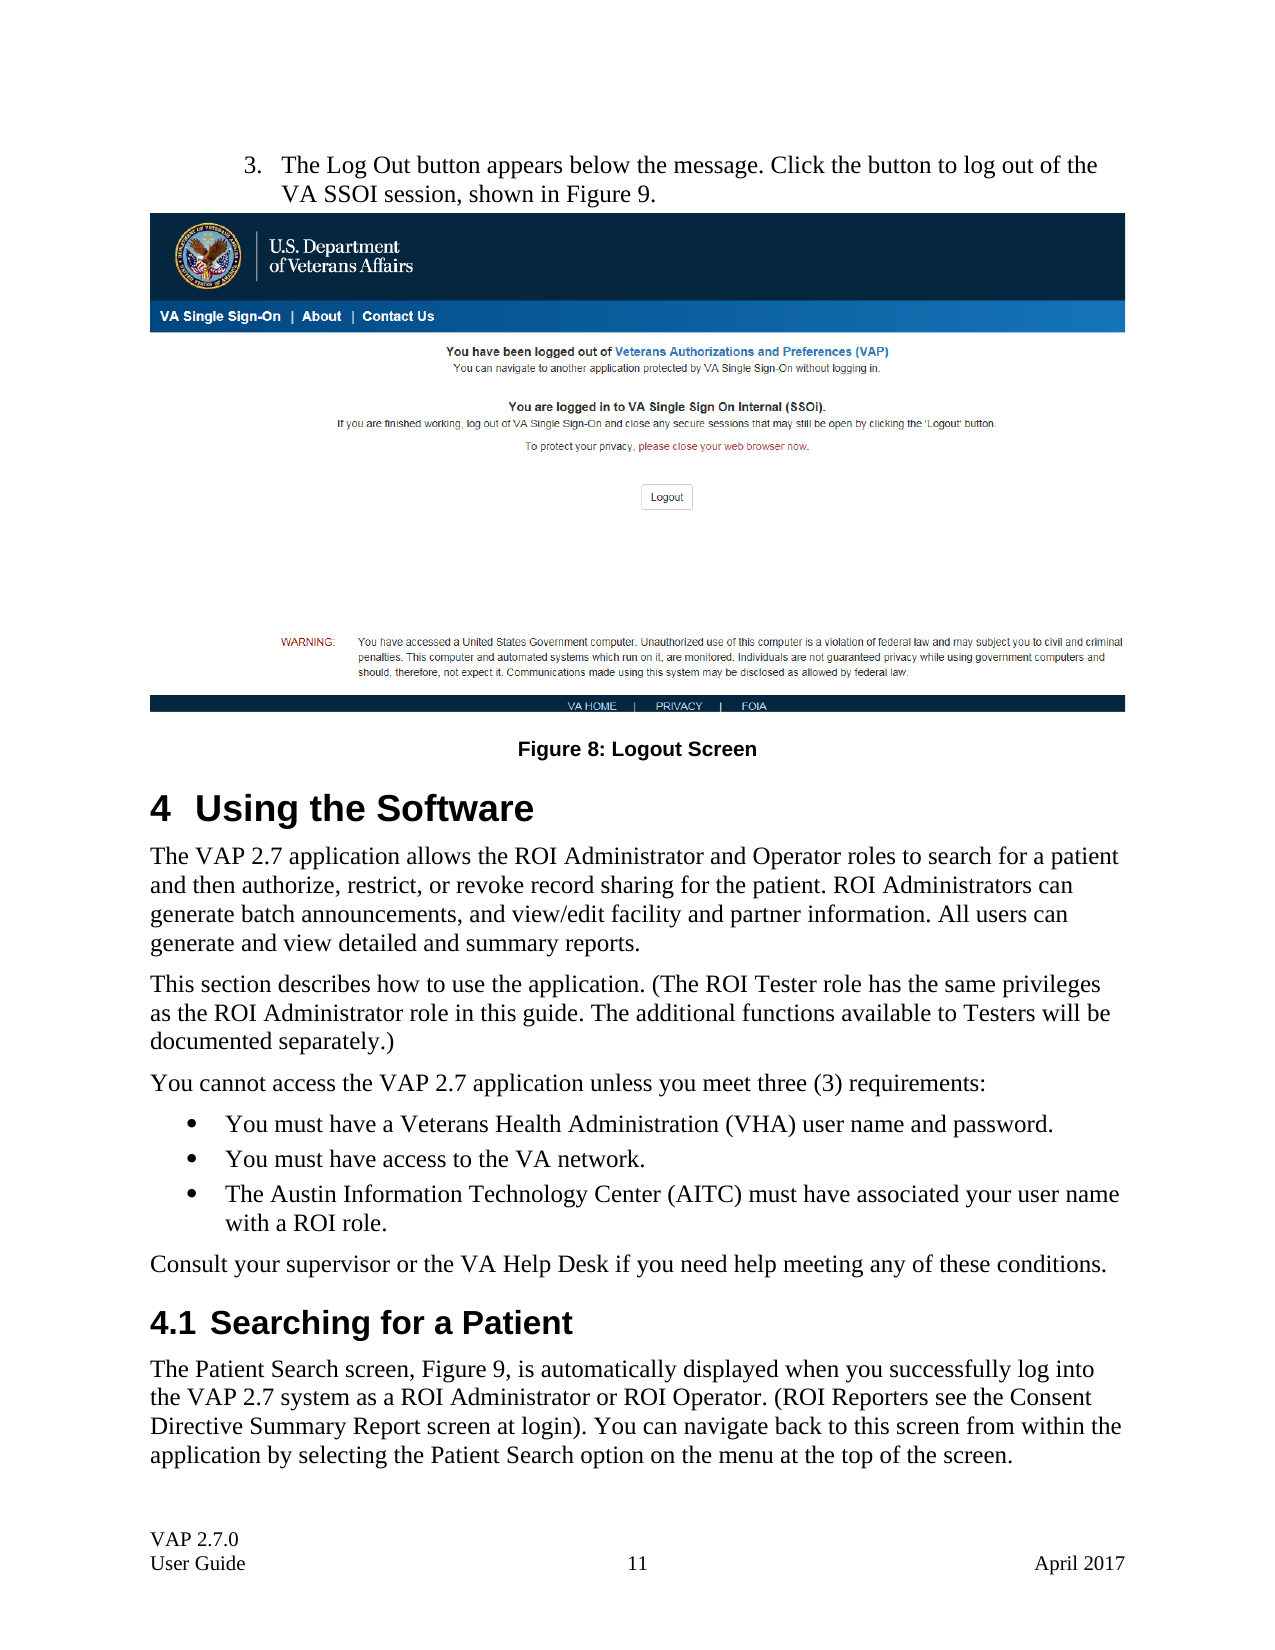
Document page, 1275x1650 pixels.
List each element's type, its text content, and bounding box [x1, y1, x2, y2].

text Consult your supervisor or the VA Help Desk if you need help meeting any of these conditions. [150, 1249, 1125, 1278]
subtitle Searching for a Patient [150, 1303, 1125, 1341]
text You must have a Veterans Health Administration (VHA) user name and password. [187, 1109, 1125, 1138]
picture [150, 213, 1125, 712]
text This section describes how to use the application. (The ROI Tester role has the same privileges as the ROI Administrator role in this guide. The additional functions available to Testers will be documented separately.) [150, 969, 1125, 1055]
text The VAP 2.7 application allows the ROI Administrator and Operator roles to search for a patient and then authorize, restrict, or revoke record sharing for the patient. ROI Administrators can generate batch announcements, and view/edit facility and partner information. All users can generate and view detailed and summary reports. [150, 841, 1125, 956]
text The Patient Search screen, Figure 9, is automatically displayed when you successfully log into the VAP 2.7 system as a ROI Administrator or ROI Operator. (ROI Reporters see the Consent Directive Summary Report screen at login). You can navigate back to this screen from within the application by selecting the Patient Search option on the menu at the top of the screen. [150, 1354, 1125, 1469]
text You cannot access the VAP 2.7 application unless you meet three (3) requirements: [150, 1068, 1125, 1096]
subtitle Using the Software [150, 786, 1125, 829]
text The Log Out button appears below the message. Click the button to log out of the VA SSOI session, shown in Figure 9. [244, 150, 1125, 207]
text You must have access to the VA network. [187, 1144, 1125, 1173]
text The Austin Information Technology Center (AITC) must have associated your user name with a ROI role. [187, 1179, 1125, 1236]
